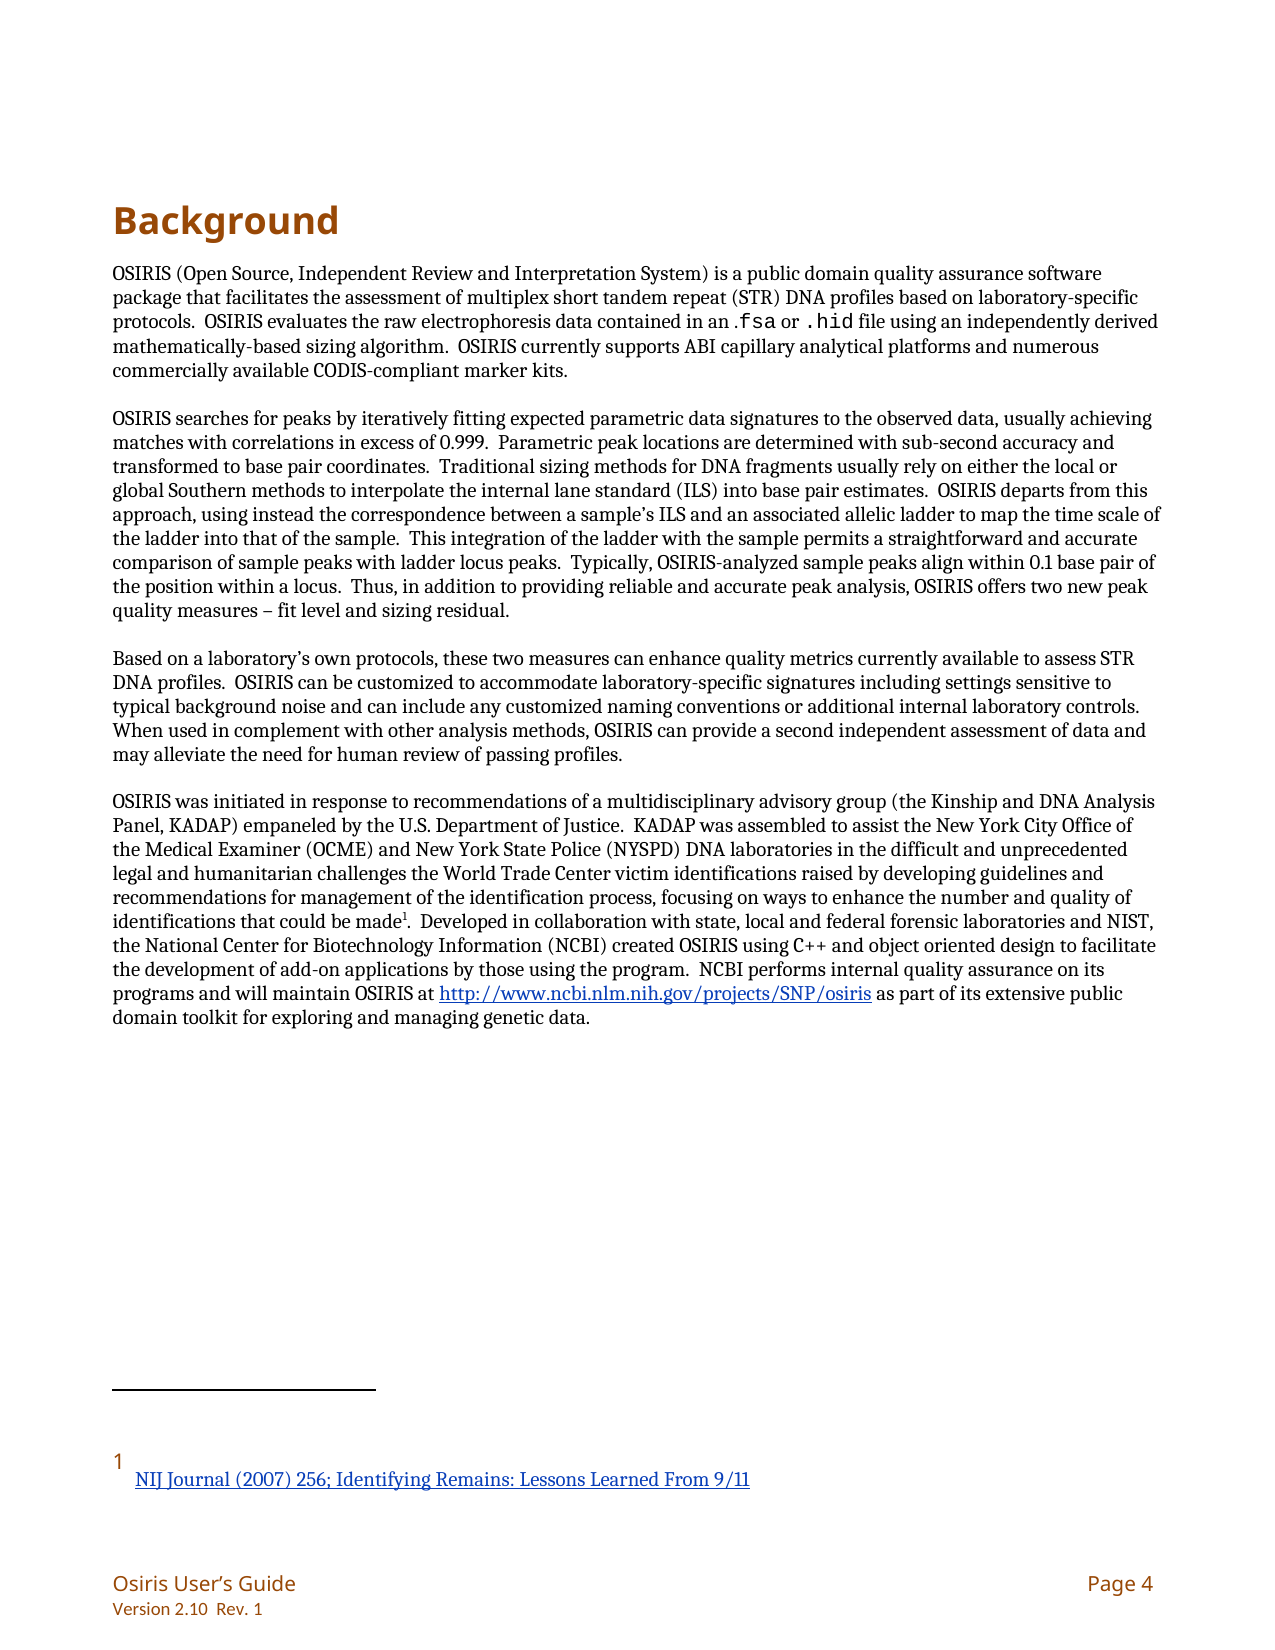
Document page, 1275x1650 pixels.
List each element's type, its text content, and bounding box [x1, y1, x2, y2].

text OSIRIS (Open Source, Independent Review and Interpretation System) is a public domain quality assurance software package that facilitates the assessment of multiplex short tandem repeat (STR) DNA profiles based on laboratory-specific protocols. OSIRIS evaluates the raw electrophoresis data contained in an .fsa or .hid file using an independently derived mathematically-based sizing algorithm. OSIRIS currently supports ABI capillary analytical platforms and numerous commercially available CODIS-compliant marker kits. [112, 262, 1162, 383]
subtitle Background [112, 194, 1162, 245]
text OSIRIS searches for peaks by iteratively fitting expected parametric data signatures to the observed data, usually achieving matches with correlations in excess of 0.999. Parametric peak locations are determined with sub-second accuracy and transformed to base pair coordinates. Traditional sizing methods for DNA fragments usually rely on either the local or global Southern methods to interpolate the internal lane standard (ILS) into base pair estimates. OSIRIS departs from this approach, using instead the correspondence between a sample’s ILS and an associated allelic ladder to map the time scale of the ladder into that of the sample. This integration of the ladder with the sample permits a straightforward and accurate comparison of sample peaks with ladder locus peaks. Typically, OSIRIS-analyzed sample peaks align within 0.1 base pair of the position within a locus. Thus, in addition to providing reliable and accurate peak analysis, OSIRIS offers two new peak quality measures – fit level and sizing residual. [112, 407, 1162, 622]
text OSIRIS was initiated in response to recommendations of a multidisciplinary advisory group (the Kinship and DNA Analysis Panel, KADAP) empaneled by the U.S. Department of Justice. KADAP was assembled to assist the New York City Office of the Medical Examiner (OCME) and New York State Police (NYSPD) DNA laboratories in the difficult and unprecedented legal and humanitarian challenges the World Trade Center victim identifications raised by developing guidelines and recommendations for management of the identification process, focusing on ways to enhance the number and quality of identifications that could be made. Developed in collaboration with state, local and federal forensic laboratories and NIST, the National Center for Biotechnology Information (NCBI) created OSIRIS using C++ and object oriented design to facilitate the development of add-on applications by those using the program. NCBI performs internal quality assurance on its programs and will maintain OSIRIS at http://www.ncbi.nlm.nih.gov/projects/SNP/osiris as part of its extensive public domain toolkit for exploring and managing genetic data. [112, 790, 1162, 1030]
text Based on a laboratory’s own protocols, these two measures can enhance quality metrics currently available to assess STR DNA profiles. OSIRIS can be customized to accommodate laboratory-specific signatures including settings sensitive to typical background noise and can include any customized naming conventions or additional internal laboratory controls. When used in complement with other analysis methods, OSIRIS can provide a second independent assessment of data and may alleviate the need for human review of passing profiles. [112, 646, 1162, 766]
